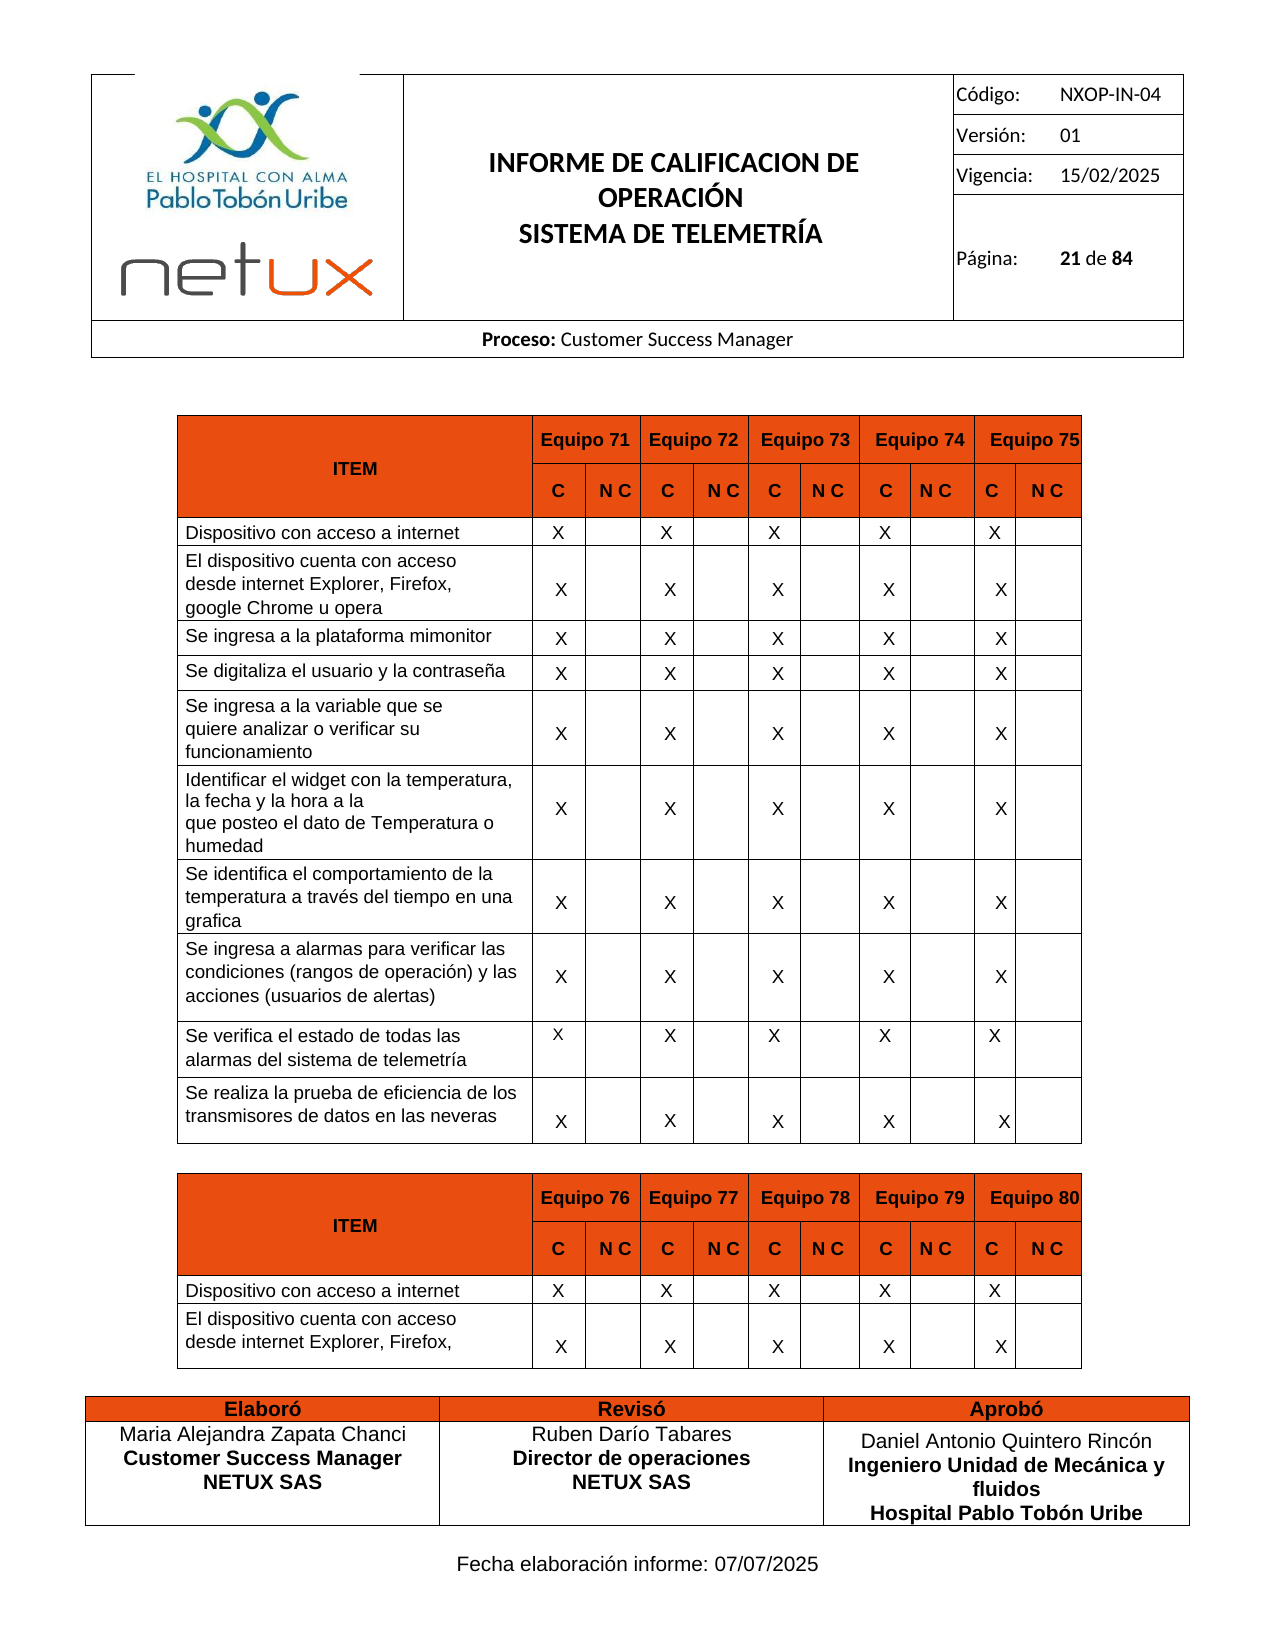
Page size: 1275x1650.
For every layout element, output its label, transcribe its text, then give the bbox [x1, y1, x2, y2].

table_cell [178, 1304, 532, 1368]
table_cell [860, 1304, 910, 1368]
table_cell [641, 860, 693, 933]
table_cell [694, 546, 748, 620]
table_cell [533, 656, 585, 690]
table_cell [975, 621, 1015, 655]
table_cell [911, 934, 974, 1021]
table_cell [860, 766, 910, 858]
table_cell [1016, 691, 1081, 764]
table_cell C [641, 464, 693, 517]
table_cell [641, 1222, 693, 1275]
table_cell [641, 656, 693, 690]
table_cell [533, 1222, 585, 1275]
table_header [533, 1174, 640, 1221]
table_cell [801, 621, 859, 655]
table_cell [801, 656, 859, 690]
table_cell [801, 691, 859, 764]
table_cell X [641, 546, 693, 620]
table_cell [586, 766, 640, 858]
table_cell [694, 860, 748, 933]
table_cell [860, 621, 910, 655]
table_cell [586, 546, 640, 620]
table_cell X [641, 518, 693, 545]
table_cell X [749, 621, 800, 655]
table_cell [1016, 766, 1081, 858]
picture [94, 74, 401, 320]
table_cell C [975, 464, 1015, 517]
table_header ITEM [178, 416, 532, 517]
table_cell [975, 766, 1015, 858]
table_cell X [533, 518, 585, 545]
table_header Equipo 72 [641, 416, 748, 463]
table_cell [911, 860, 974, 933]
table_cell C [749, 464, 800, 517]
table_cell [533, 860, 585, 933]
table_cell [694, 621, 748, 655]
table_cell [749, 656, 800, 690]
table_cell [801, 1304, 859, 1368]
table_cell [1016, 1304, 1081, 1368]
table_cell X [533, 546, 585, 620]
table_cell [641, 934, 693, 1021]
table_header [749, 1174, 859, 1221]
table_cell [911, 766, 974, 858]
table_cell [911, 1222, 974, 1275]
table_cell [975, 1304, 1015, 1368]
table_cell [801, 518, 859, 545]
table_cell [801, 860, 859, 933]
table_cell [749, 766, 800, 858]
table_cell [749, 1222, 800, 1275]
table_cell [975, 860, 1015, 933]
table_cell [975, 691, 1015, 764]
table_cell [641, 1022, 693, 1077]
table_cell [911, 546, 974, 620]
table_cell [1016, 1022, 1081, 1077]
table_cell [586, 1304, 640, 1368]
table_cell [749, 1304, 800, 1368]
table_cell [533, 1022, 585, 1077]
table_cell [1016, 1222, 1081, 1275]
table_cell [1016, 518, 1081, 545]
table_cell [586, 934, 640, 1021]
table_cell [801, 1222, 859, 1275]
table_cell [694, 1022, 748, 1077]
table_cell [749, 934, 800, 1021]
table_header Equipo 75 [975, 416, 1081, 463]
table_cell X [860, 518, 910, 545]
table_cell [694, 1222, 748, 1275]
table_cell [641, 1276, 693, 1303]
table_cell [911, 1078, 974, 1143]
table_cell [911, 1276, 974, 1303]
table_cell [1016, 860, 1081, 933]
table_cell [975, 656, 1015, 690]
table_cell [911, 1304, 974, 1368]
table_cell X [975, 546, 1015, 620]
table_cell [1016, 546, 1081, 620]
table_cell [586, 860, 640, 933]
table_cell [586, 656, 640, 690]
table_cell N C [801, 464, 859, 517]
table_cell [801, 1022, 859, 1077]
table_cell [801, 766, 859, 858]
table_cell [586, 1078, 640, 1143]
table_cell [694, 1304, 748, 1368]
table_cell X [975, 518, 1015, 545]
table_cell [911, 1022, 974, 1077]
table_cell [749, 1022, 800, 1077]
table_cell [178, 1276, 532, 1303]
table_cell N C [586, 464, 640, 517]
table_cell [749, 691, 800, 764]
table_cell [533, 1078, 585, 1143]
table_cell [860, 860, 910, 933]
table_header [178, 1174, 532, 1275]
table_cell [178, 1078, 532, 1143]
table_header Equipo 71 [533, 416, 640, 463]
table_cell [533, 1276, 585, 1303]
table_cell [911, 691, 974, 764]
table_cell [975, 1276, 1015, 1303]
table_cell X [641, 621, 693, 655]
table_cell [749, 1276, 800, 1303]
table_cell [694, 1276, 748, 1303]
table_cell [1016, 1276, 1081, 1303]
table_cell [801, 546, 859, 620]
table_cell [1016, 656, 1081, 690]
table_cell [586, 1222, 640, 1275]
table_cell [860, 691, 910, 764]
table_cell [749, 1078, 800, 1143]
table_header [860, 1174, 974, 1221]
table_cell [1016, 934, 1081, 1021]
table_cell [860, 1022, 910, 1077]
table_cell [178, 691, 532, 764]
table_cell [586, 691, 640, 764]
table_cell C [860, 464, 910, 517]
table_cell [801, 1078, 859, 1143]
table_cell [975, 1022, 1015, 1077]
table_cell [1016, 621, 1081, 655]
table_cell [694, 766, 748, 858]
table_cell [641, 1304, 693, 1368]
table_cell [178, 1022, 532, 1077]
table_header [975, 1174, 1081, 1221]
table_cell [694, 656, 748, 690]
table_cell [586, 518, 640, 545]
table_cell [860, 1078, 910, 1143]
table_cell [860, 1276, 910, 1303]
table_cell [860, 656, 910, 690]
table_cell [694, 518, 748, 545]
table_header Equipo 73 [749, 416, 859, 463]
table_cell C [533, 464, 585, 517]
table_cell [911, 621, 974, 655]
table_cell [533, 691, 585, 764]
table_cell [586, 621, 640, 655]
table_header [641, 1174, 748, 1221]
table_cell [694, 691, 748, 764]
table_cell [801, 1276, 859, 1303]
table_cell El dispositivo cuenta con acceso desde internet Explorer, Firefox, google Chrome u opera [178, 546, 532, 620]
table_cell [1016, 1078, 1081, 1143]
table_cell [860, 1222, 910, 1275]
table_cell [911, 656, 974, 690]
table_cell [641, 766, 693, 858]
table_cell X [533, 621, 585, 655]
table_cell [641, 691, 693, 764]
table_cell X [749, 518, 800, 545]
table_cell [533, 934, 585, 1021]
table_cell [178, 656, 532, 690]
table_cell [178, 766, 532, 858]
table_cell N C [1016, 464, 1081, 517]
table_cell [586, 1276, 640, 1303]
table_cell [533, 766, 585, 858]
table_cell Se ingresa a la plataforma mimonitor [178, 621, 532, 655]
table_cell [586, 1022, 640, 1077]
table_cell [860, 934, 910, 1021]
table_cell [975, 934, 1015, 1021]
table_cell N C [911, 464, 974, 517]
table_cell Dispositivo con acceso a internet [178, 518, 532, 545]
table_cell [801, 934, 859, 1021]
table_cell N C [694, 464, 748, 517]
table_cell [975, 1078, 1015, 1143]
table_cell [911, 518, 974, 545]
table_header Equipo 74 [860, 416, 974, 463]
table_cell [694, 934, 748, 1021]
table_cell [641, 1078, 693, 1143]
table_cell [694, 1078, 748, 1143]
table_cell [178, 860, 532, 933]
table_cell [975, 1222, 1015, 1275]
table_cell X [860, 546, 910, 620]
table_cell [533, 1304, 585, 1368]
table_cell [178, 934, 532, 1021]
table_cell X [749, 546, 800, 620]
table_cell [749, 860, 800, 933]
